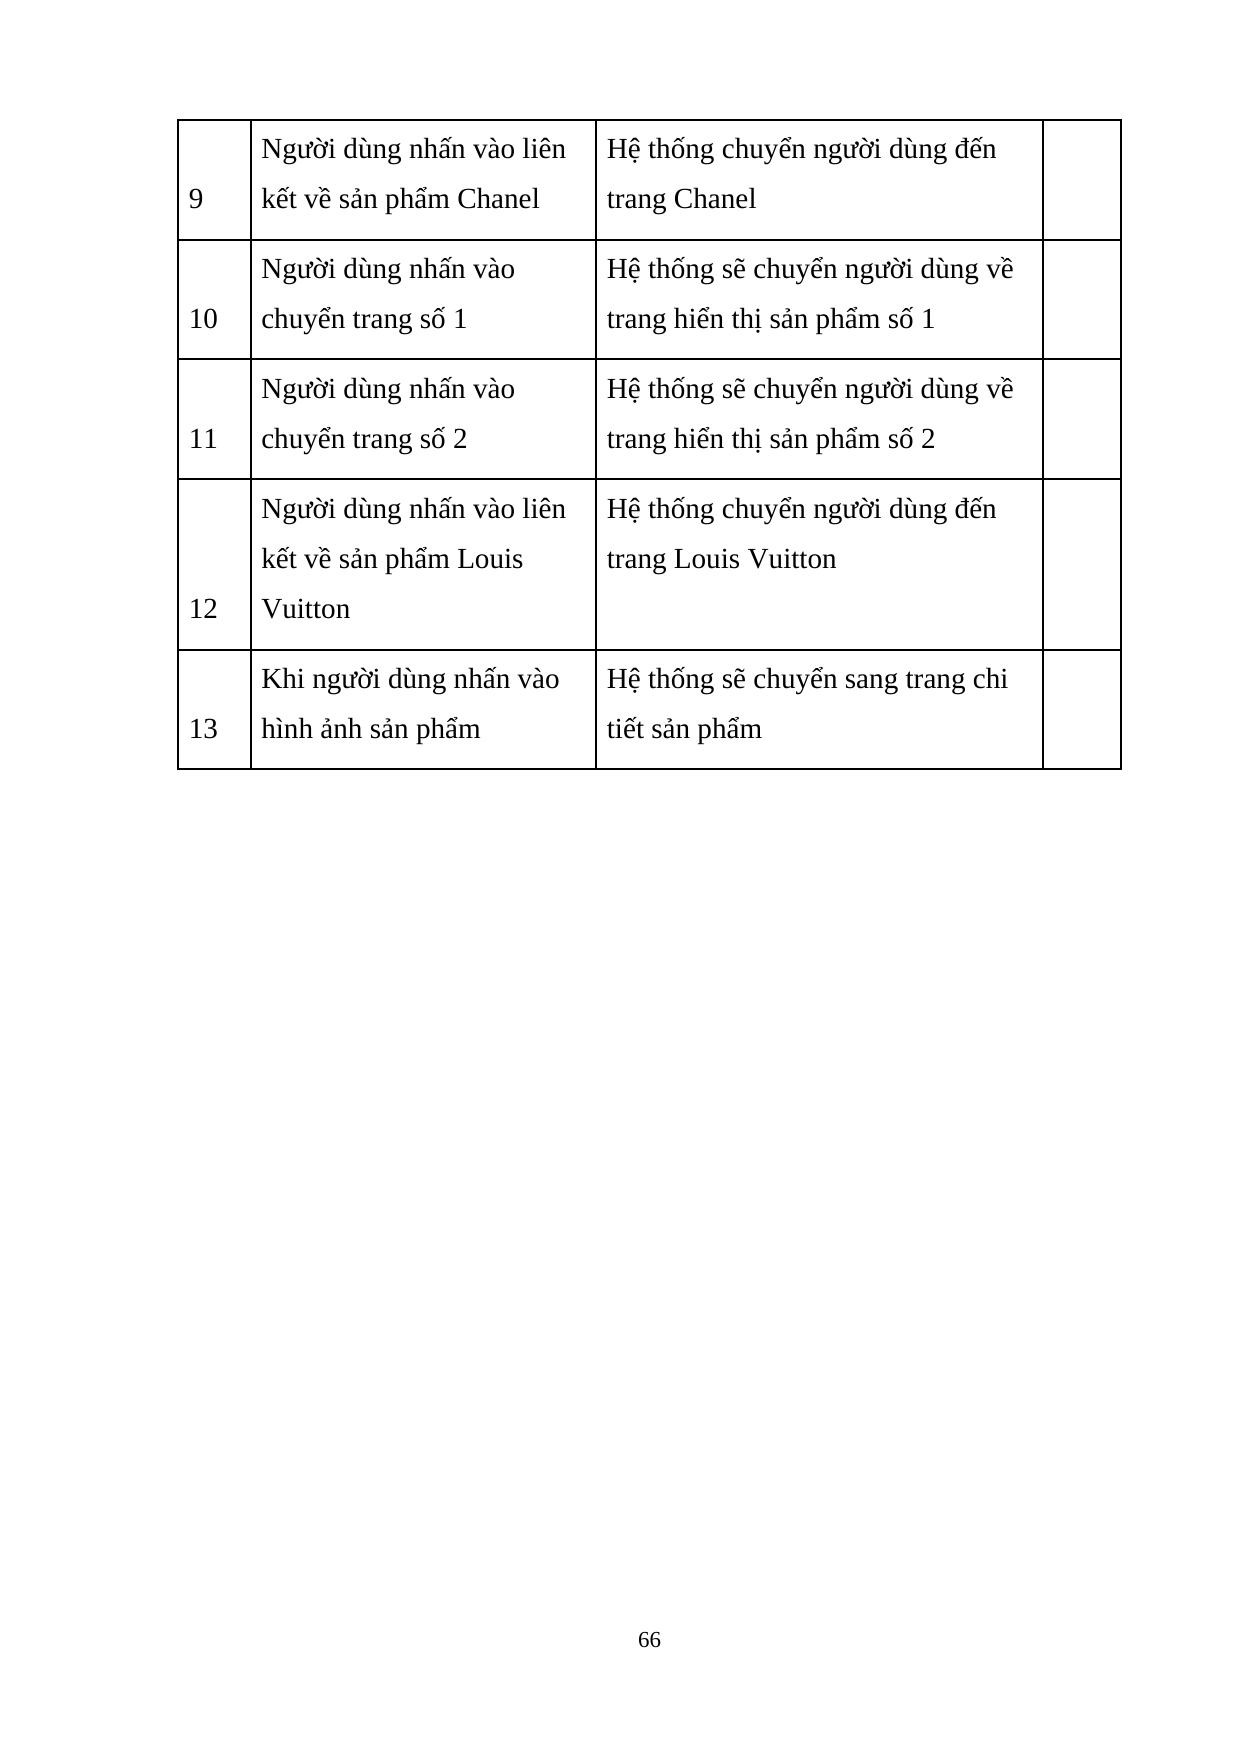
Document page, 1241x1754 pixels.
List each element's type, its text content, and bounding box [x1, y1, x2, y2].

table_cell 11 [179, 360, 250, 478]
table_cell Hệ thống sẽ chuyển sang trang chi tiết sản phẩm [597, 651, 1042, 768]
table_cell Khi người dùng nhấn vào hình ảnh sản phẩm [252, 651, 595, 768]
table_cell Người dùng nhấn vào liên kết về sản phẩm Louis Vuitton [252, 480, 595, 648]
table_cell 12 [179, 480, 250, 648]
table_cell 13 [179, 651, 250, 768]
table_cell 9 [179, 121, 250, 238]
table_cell [1044, 651, 1120, 768]
table_cell Hệ thống sẽ chuyển người dùng về trang hiển thị sản phẩm số 2 [597, 360, 1042, 478]
table_cell [1044, 121, 1120, 238]
table_cell [1044, 360, 1120, 478]
table_cell Hệ thống chuyển người dùng đến trang Chanel [597, 121, 1042, 238]
table_cell Người dùng nhấn vào liên kết về sản phẩm Chanel [252, 121, 595, 238]
table_cell [1044, 241, 1120, 358]
table_cell [1044, 480, 1120, 648]
table_cell Người dùng nhấn vào chuyển trang số 2 [252, 360, 595, 478]
table_cell Hệ thống sẽ chuyển người dùng về trang hiển thị sản phẩm số 1 [597, 241, 1042, 358]
table_cell Hệ thống chuyển người dùng đến trang Louis Vuitton [597, 480, 1042, 648]
table_cell Người dùng nhấn vào chuyển trang số 1 [252, 241, 595, 358]
table_cell 10 [179, 241, 250, 358]
